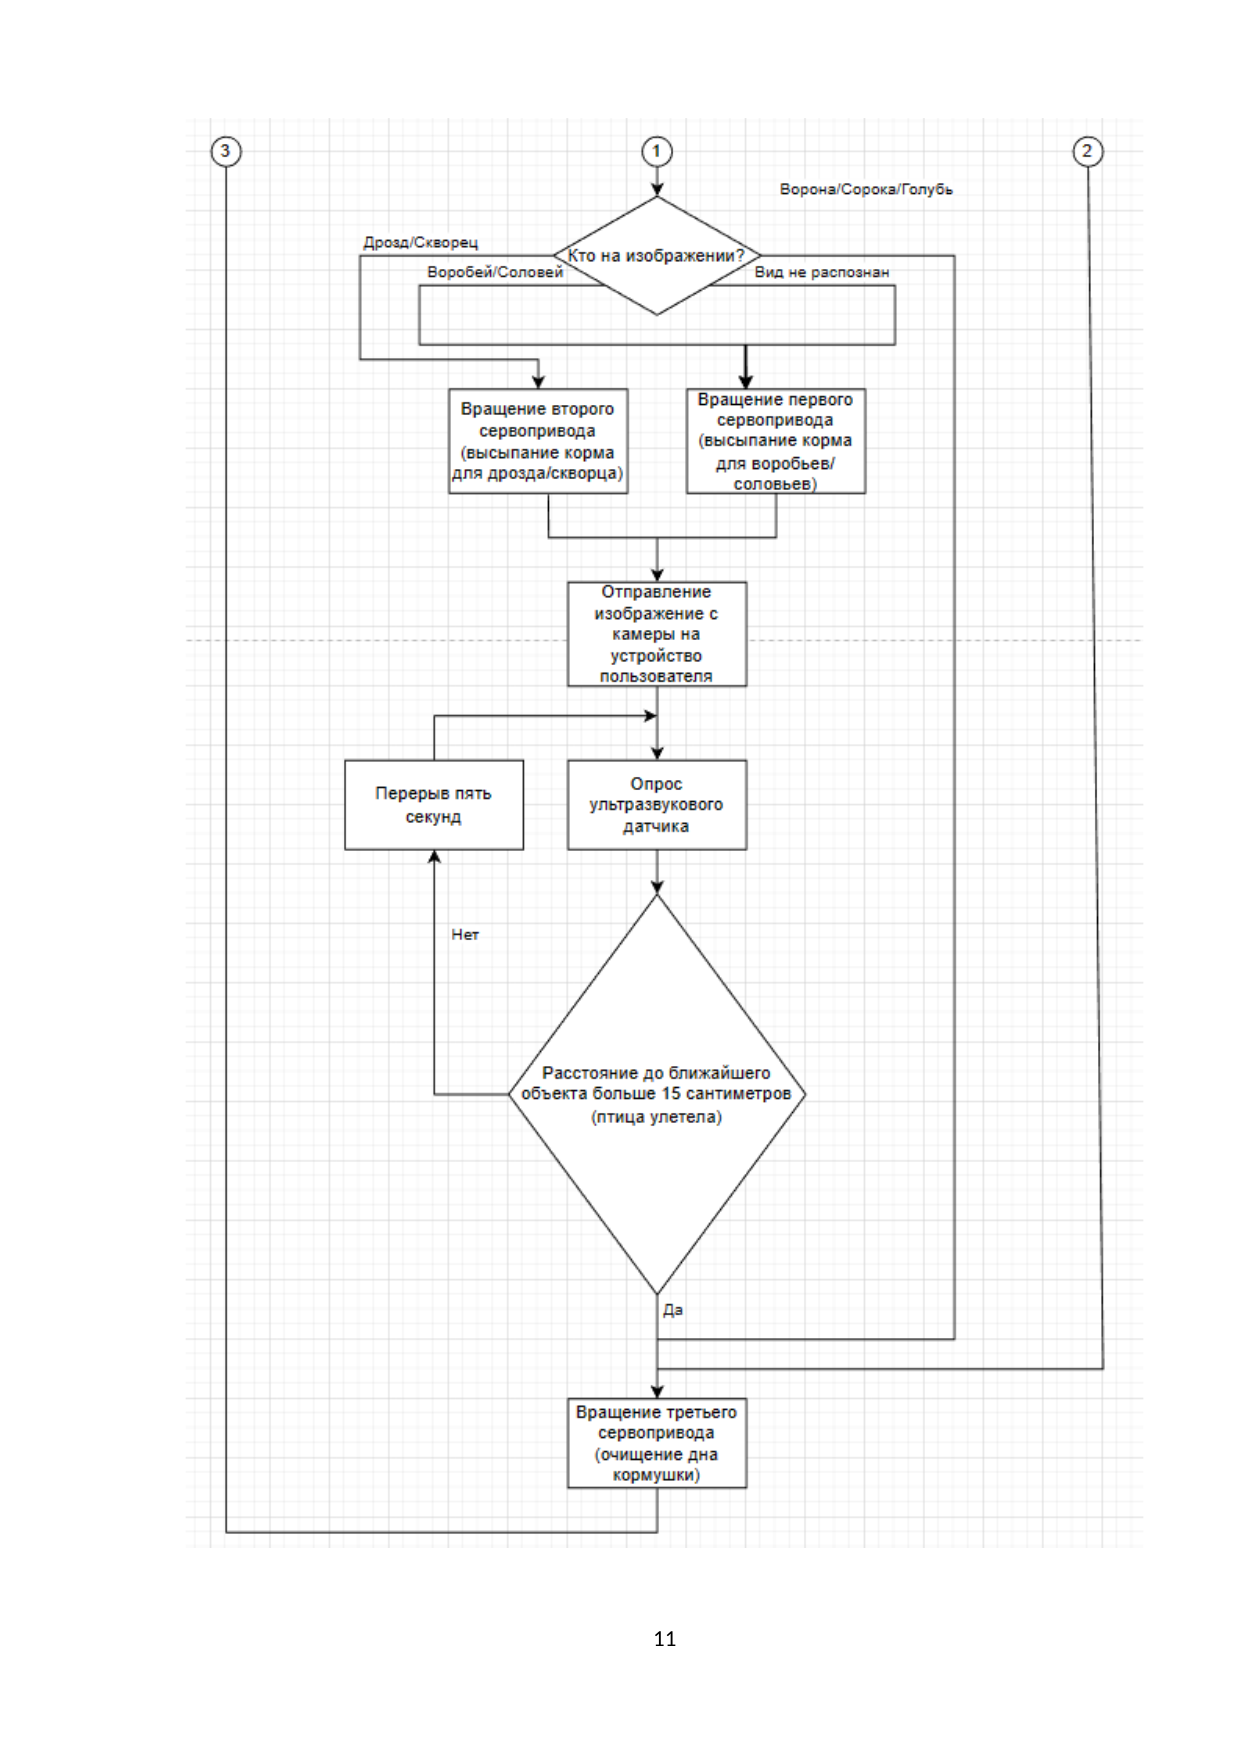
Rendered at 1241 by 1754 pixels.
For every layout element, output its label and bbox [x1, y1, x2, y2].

picture [185, 118, 1144, 1548]
